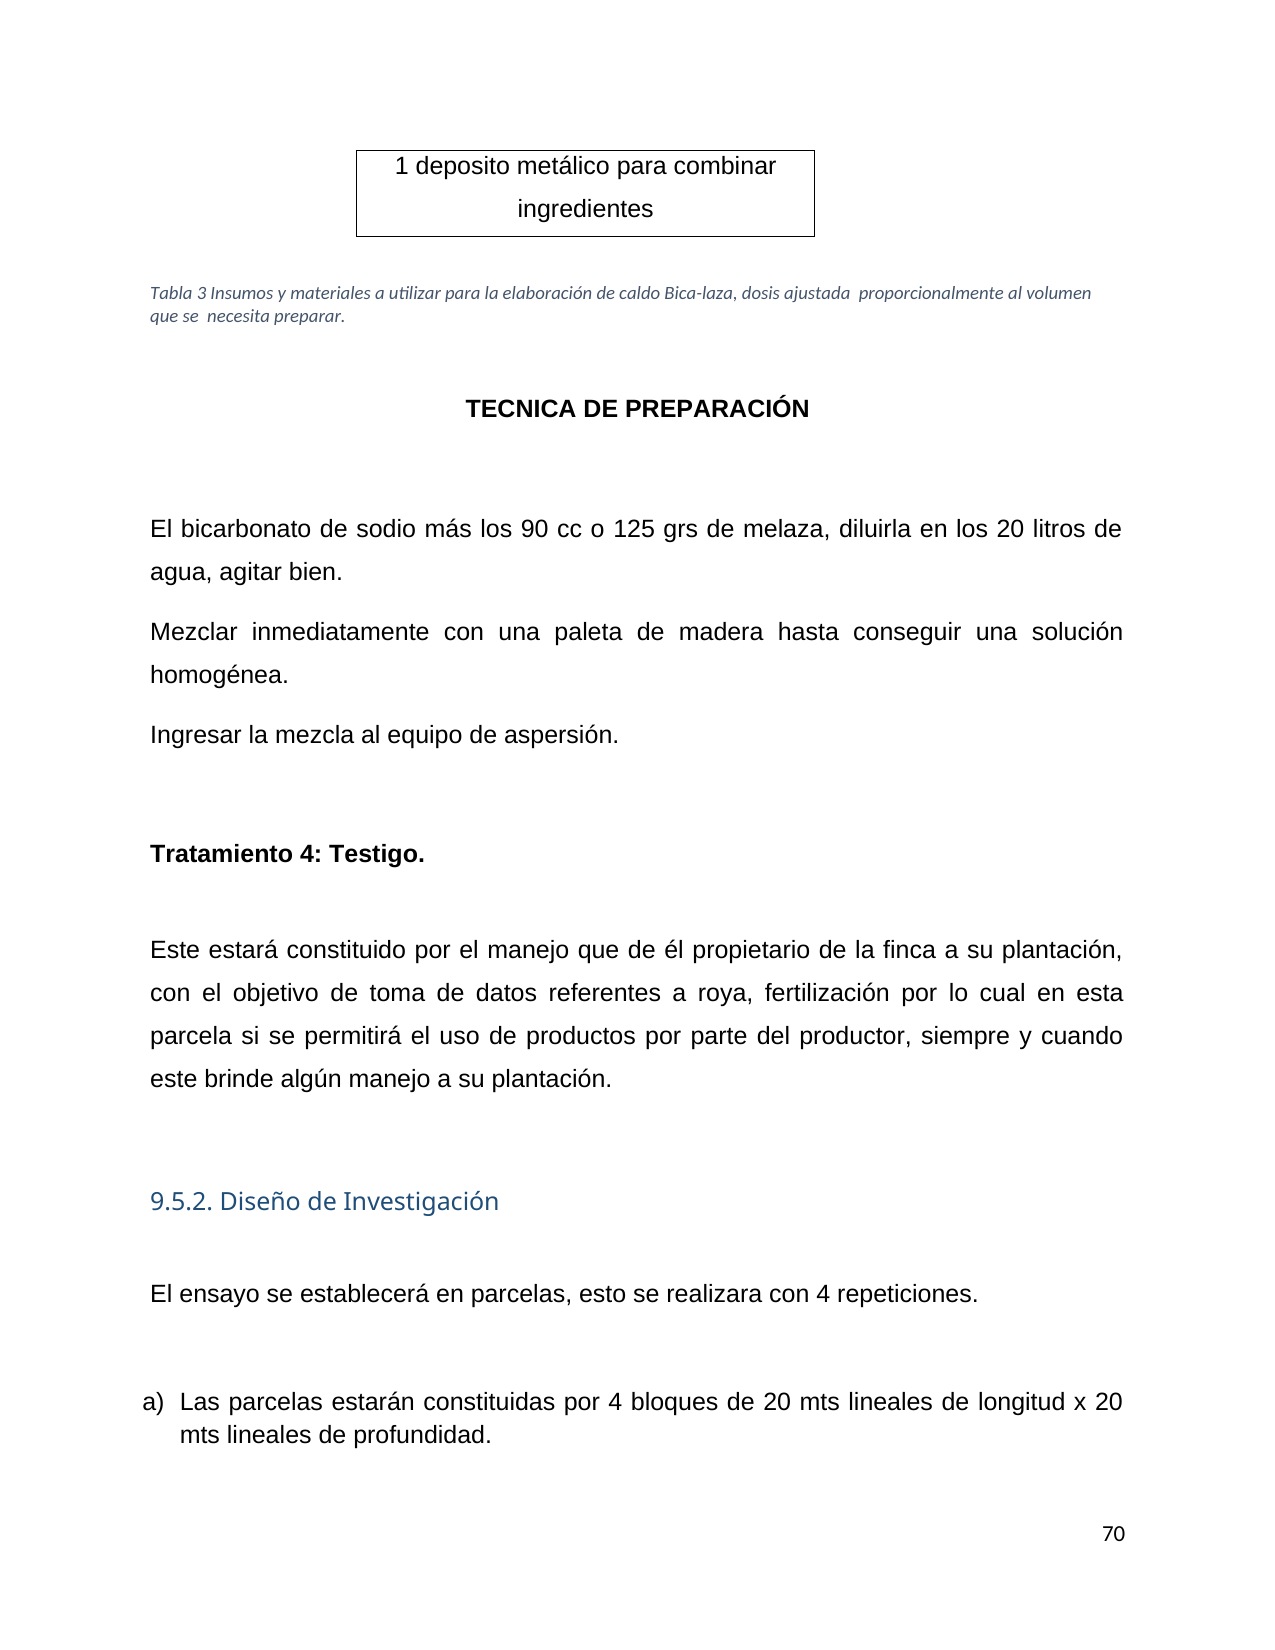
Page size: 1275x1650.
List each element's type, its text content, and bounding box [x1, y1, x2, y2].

text El bicarbonato de sodio más los 90 cc o 125 grs de melaza, diluirla en los 20 litros de agua, agitar bien. [150, 514, 1125, 586]
list Las parcelas estarán constituidas por 4 bloques de 20 mts lineales de longitud x 20 mts lineales de profundidad. [142, 1387, 1125, 1448]
text TECNICA DE PREPARACIÓN [150, 394, 1125, 423]
text El ensayo se establecerá en parcelas, esto se realizara con 4 repeticiones. [150, 1279, 1125, 1308]
text Mezclar inmediatamente con una paleta de madera hasta conseguir una solución homogénea. [150, 617, 1125, 689]
table_cell 1 deposito metálico para combinar ingredientes [357, 151, 814, 236]
text Este estará constituido por el manejo que de él propietario de la finca a su plantación, con el objetivo de toma de datos referentes a roya, fertilización por lo cual en esta parcela si se permitirá el uso de productos por parte del productor, siempre y cuando este brinde algún manejo a su plantación. [150, 935, 1125, 1093]
subtitle 9.5.2. Diseño de Investigación [150, 1184, 1125, 1218]
text Tabla 3 Insumos y materiales a utilizar para la elaboración de caldo Bica-laza, dosis ajustada proporcionalmente al volumen que se necesita preparar. [150, 281, 1125, 327]
text Tratamiento 4: Testigo. [150, 839, 1125, 868]
text Ingresar la mezcla al equipo de aspersión. [150, 720, 1125, 748]
